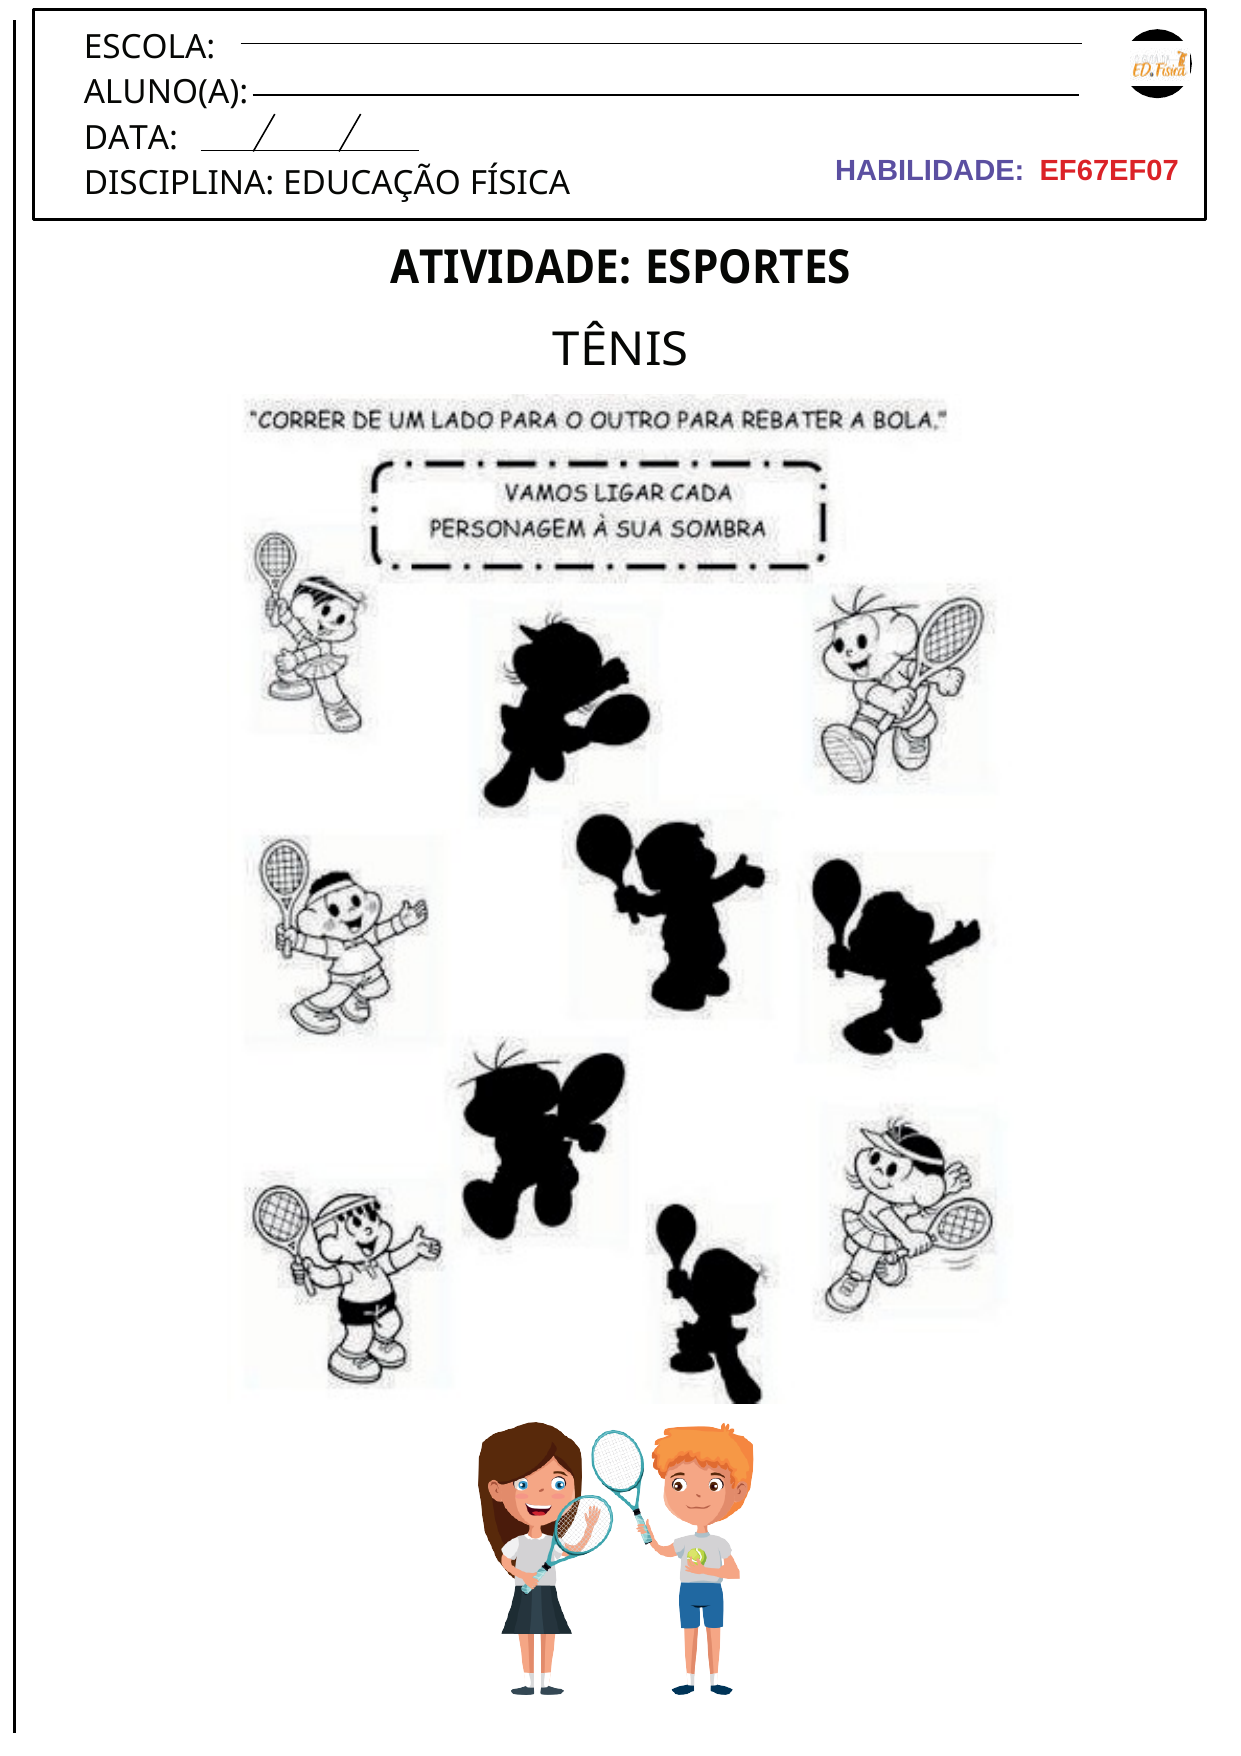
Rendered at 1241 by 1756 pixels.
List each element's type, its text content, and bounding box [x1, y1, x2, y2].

text TÊNIS [84, 316, 1157, 379]
subtitle ATIVIDADE: ESPORTES [83, 233, 1157, 297]
picture [1116, 40, 1190, 86]
picture [478, 1422, 754, 1695]
picture [226, 394, 1014, 1404]
